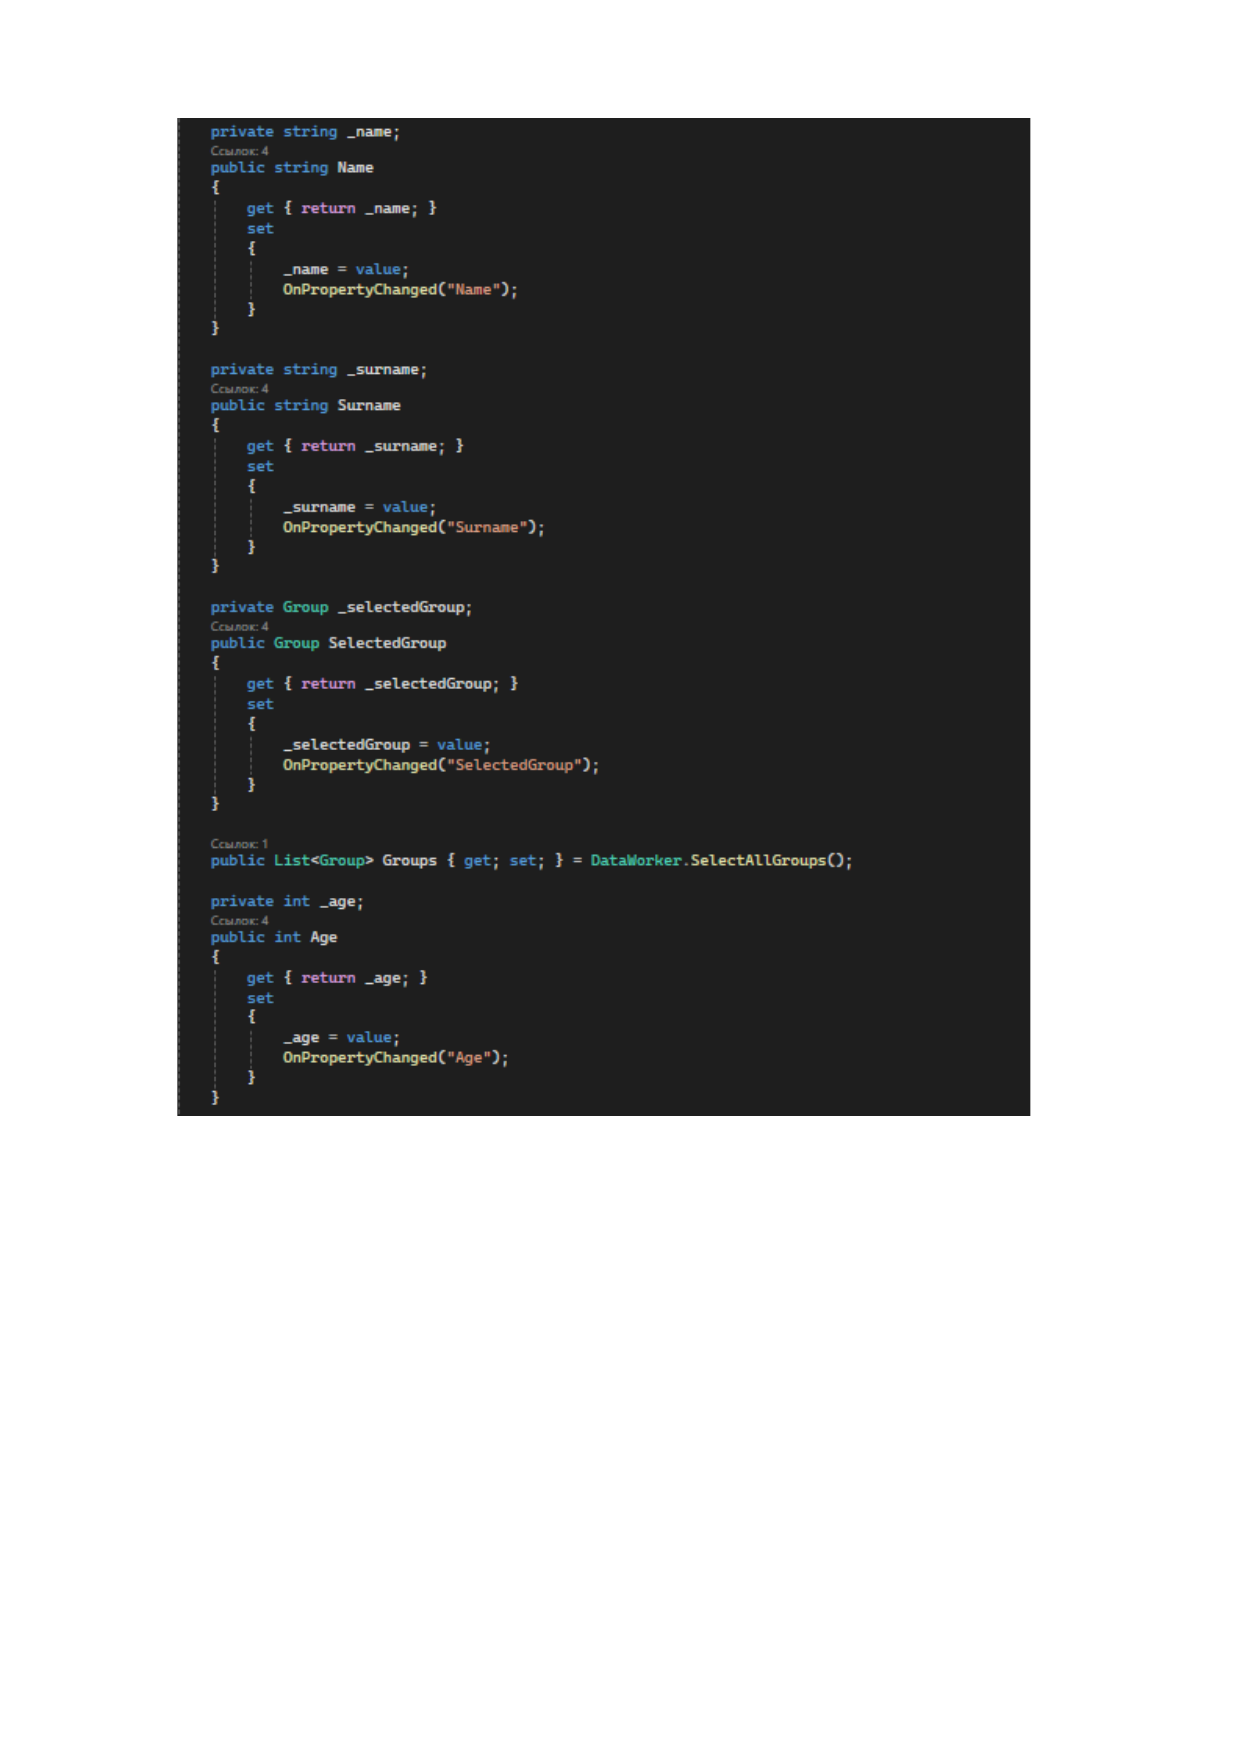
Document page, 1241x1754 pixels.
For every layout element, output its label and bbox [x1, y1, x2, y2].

picture [177, 118, 1031, 1116]
